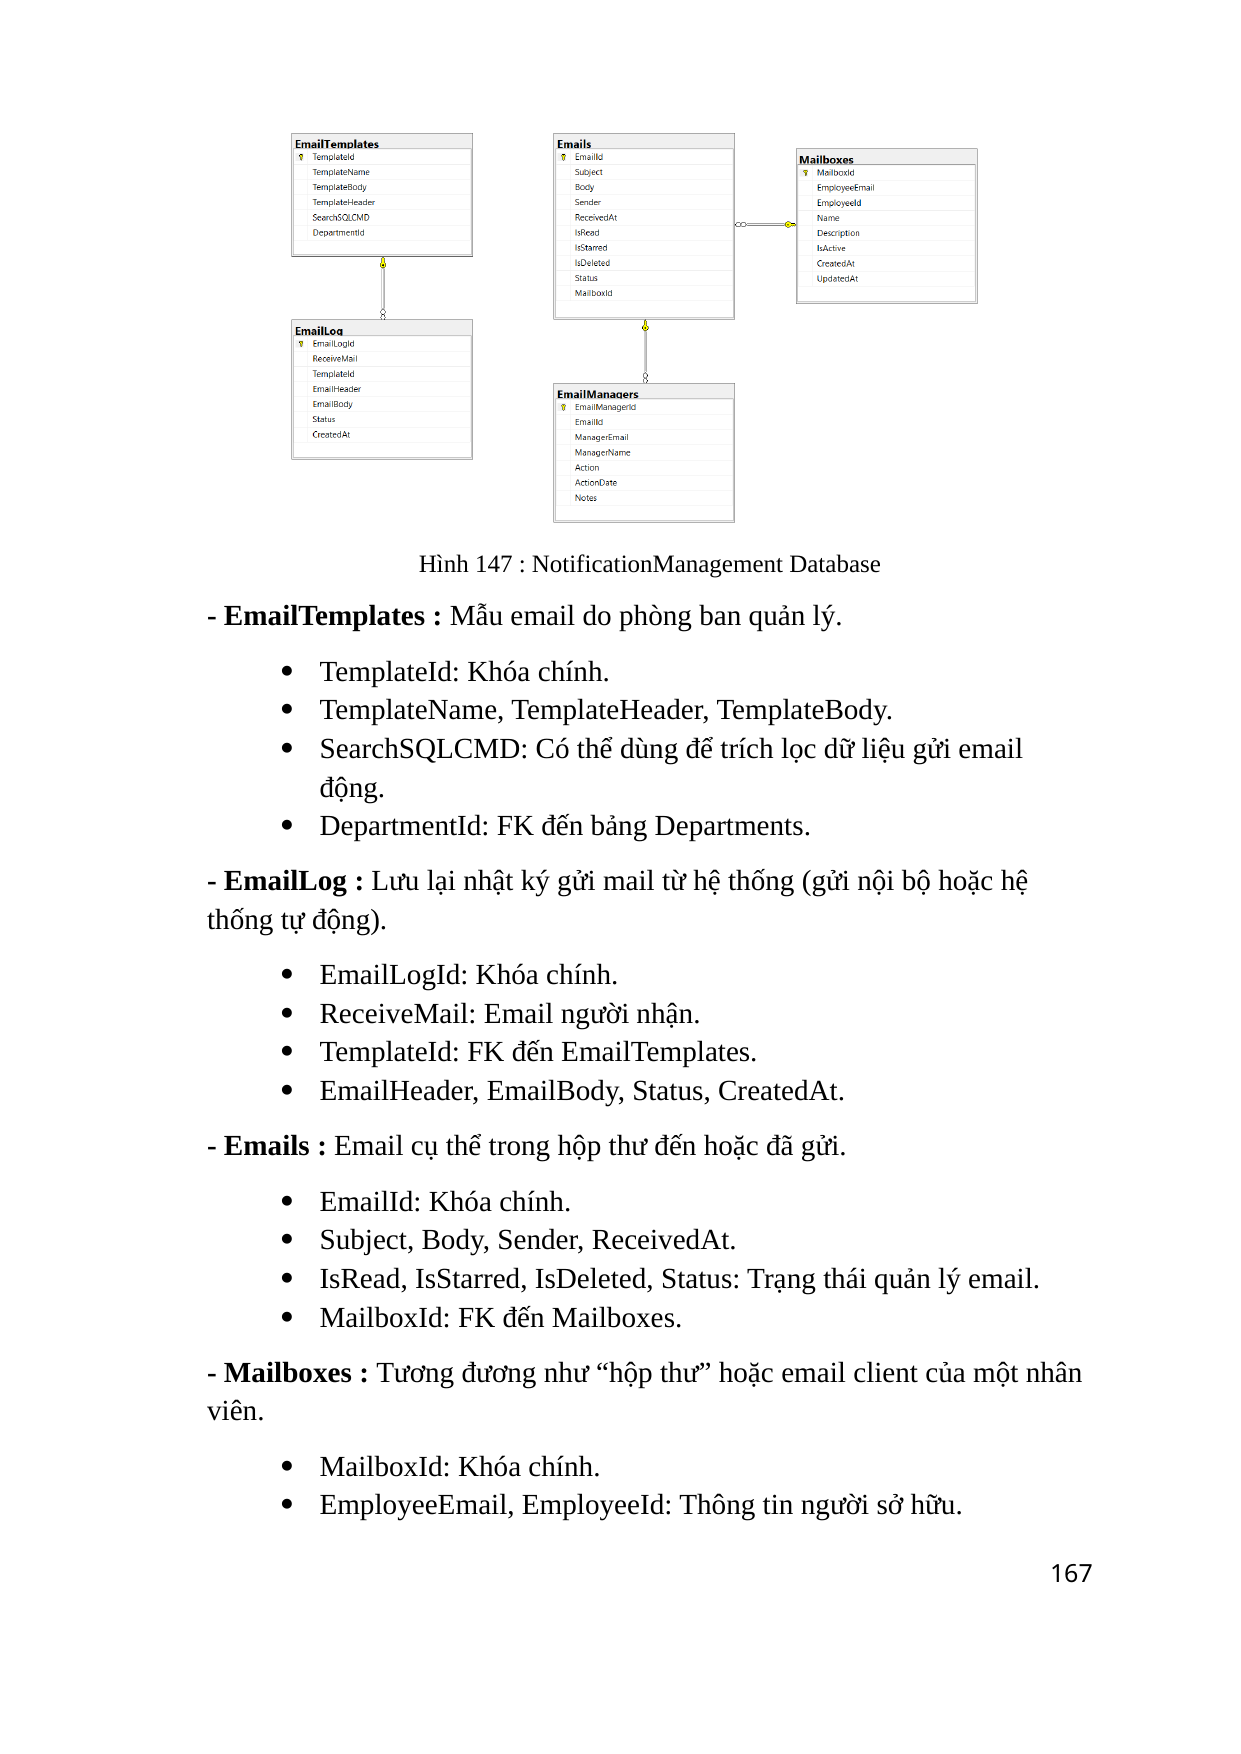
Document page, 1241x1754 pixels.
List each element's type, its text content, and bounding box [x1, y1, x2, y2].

list MailboxId: FK đến Mailboxes. [282, 1300, 1092, 1333]
list ReceiveMail: Email người nhận. [282, 996, 1092, 1029]
text - EmailTemplates : Mẫu email do phòng ban quản lý. [207, 598, 1092, 632]
list TemplateId: Khóa chính. [282, 654, 1092, 687]
list EmailId: Khóa chính. [282, 1184, 1092, 1217]
list EmployeeEmail, EmployeeId: Thông tin người sở hữu. [282, 1487, 1092, 1521]
picture [281, 118, 990, 528]
list TemplateId: FK đến EmailTemplates. [282, 1034, 1092, 1068]
list Subject, Body, Sender, ReceivedAt. [282, 1222, 1092, 1256]
text - Mailboxes : Tương đương như “hộp thư” hoặc email client của một nhân viên. [207, 1355, 1092, 1427]
list DepartmentId: FK đến bảng Departments. [282, 808, 1092, 842]
text - Emails : Email cụ thể trong hộp thư đến hoặc đã gửi. [207, 1128, 1092, 1162]
list MailboxId: Khóa chính. [282, 1449, 1092, 1482]
list SearchSQLCMD: Có thể dùng để trích lọc dữ liệu gửi email động. [282, 731, 1092, 803]
text - EmailLog : Lưu lại nhật ký gửi mail từ hệ thống (gửi nội bộ hoặc hệ thống tự động). [207, 863, 1092, 936]
list EmailLogId: Khóa chính. [282, 957, 1092, 991]
list EmailHeader, EmailBody, Status, CreatedAt. [282, 1073, 1092, 1107]
text Hình 147 : NotificationManagement Database [207, 549, 1092, 578]
list IsRead, IsStarred, IsDeleted, Status: Trạng thái quản lý email. [282, 1261, 1092, 1295]
list TemplateName, TemplateHeader, TemplateBody. [282, 692, 1092, 726]
